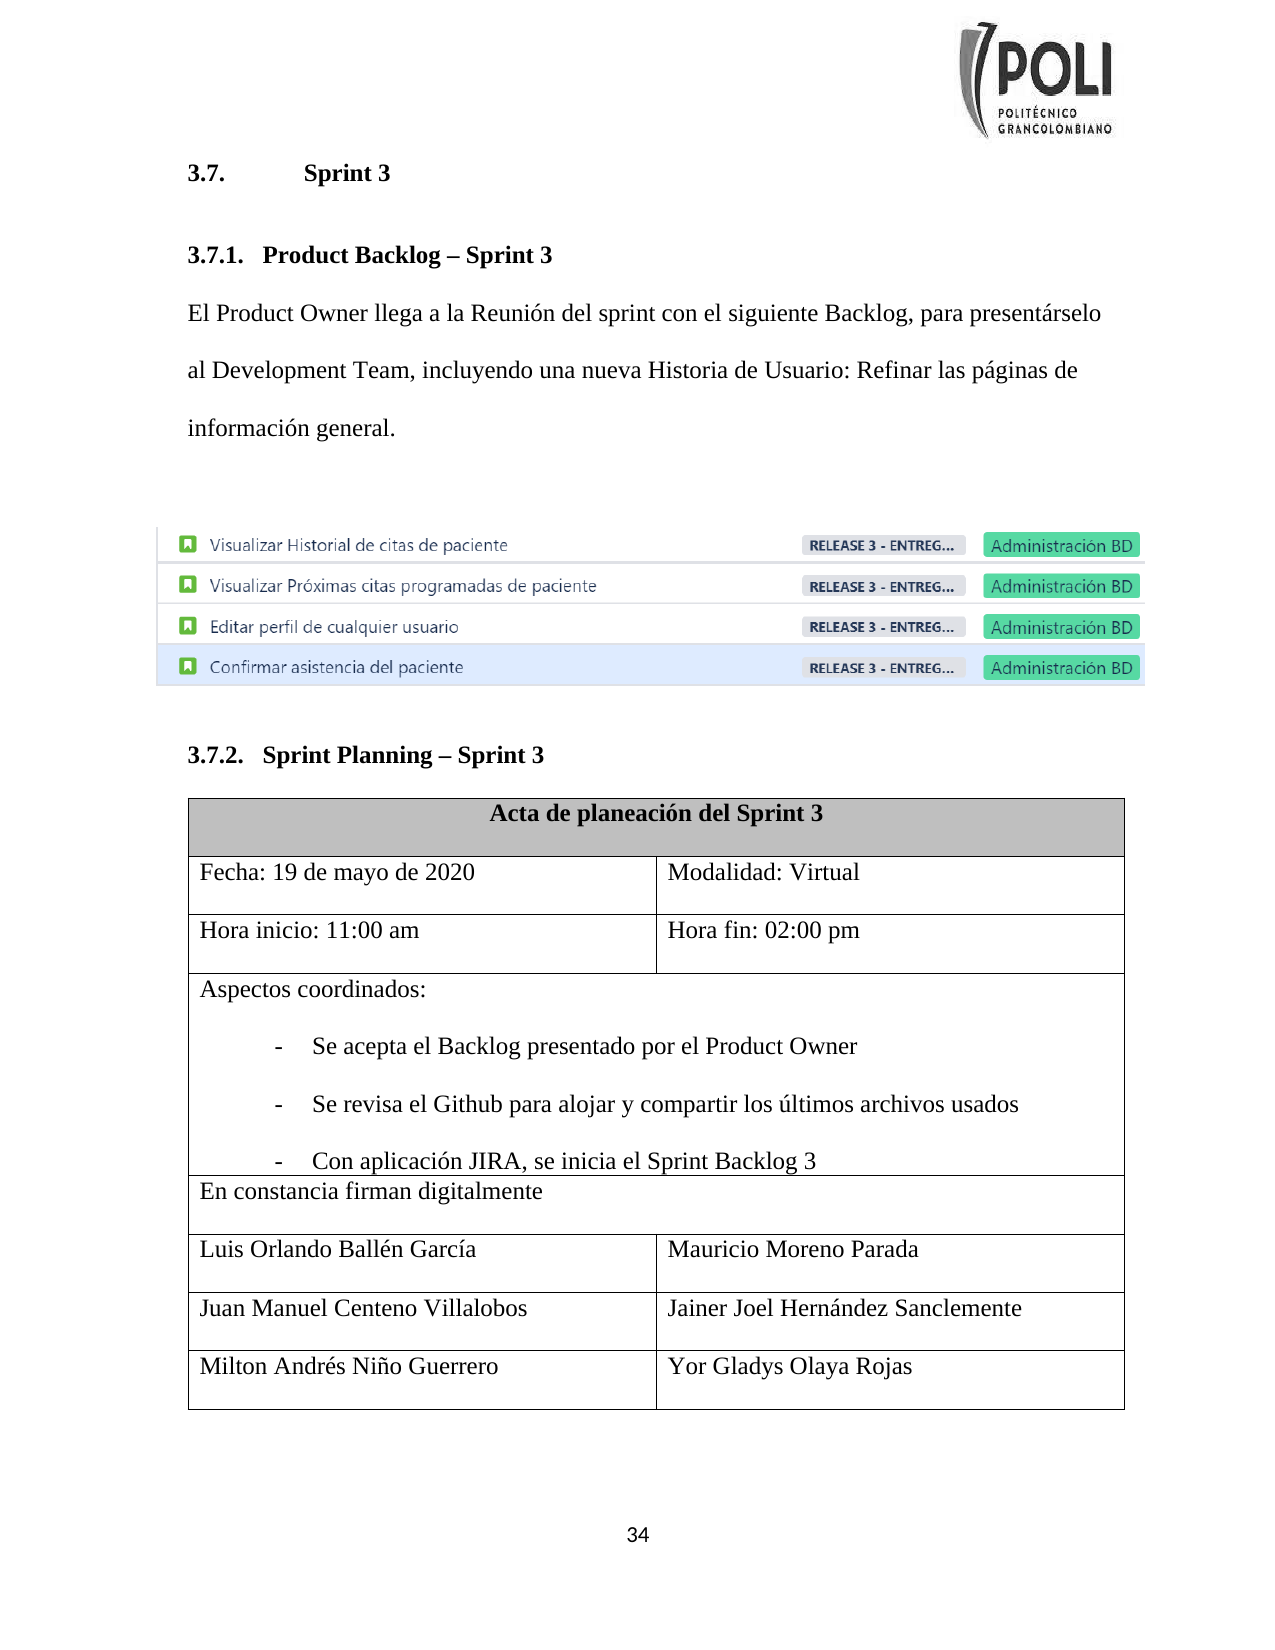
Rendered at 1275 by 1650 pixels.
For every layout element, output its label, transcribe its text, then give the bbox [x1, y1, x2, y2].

table_header Acta de planeación del Sprint 3 [189, 799, 1124, 856]
table_cell Modalidad: Virtual [657, 857, 1124, 914]
table_cell Mauricio Moreno Parada [657, 1235, 1124, 1292]
table_cell Yor Gladys Olaya Rojas [657, 1351, 1124, 1409]
table_cell Luis Orlando Ballén García [189, 1235, 656, 1292]
table_cell En constancia firman digitalmente [189, 1176, 1124, 1233]
table_cell Fecha: 19 de mayo de 2020 [189, 857, 656, 914]
text El Product Owner llega a la Reunión del sprint con el siguiente Backlog, para presentárselo al Development Team, incluyendo una nueva Historia de Usuario: Refinar las páginas de información general. [187, 298, 1125, 442]
picture [150, 527, 1145, 687]
subtitle Sprint 3 [187, 158, 1125, 187]
table_cell Milton Andrés Niño Guerrero [189, 1351, 656, 1409]
table_cell Hora fin: 02:00 pm [657, 915, 1124, 973]
subtitle Product Backlog – Sprint 3 [187, 240, 1125, 269]
table_cell Jainer Joel Hernández Sanclemente [657, 1293, 1124, 1350]
table_cell Hora inicio: 11:00 am [189, 915, 656, 973]
table_cell Juan Manuel Centeno Villalobos [189, 1293, 656, 1350]
picture [946, 16, 1125, 154]
subtitle Sprint Planning – Sprint 3 [187, 740, 1125, 769]
table_cell Aspectos coordinados: Se acepta el Backlog presentado por el Product Owner Se revisa el Github para alojar y compartir los últimos archivos usados Con aplicación JIRA, se inicia el Sprint Backlog 3 [189, 974, 1124, 1175]
